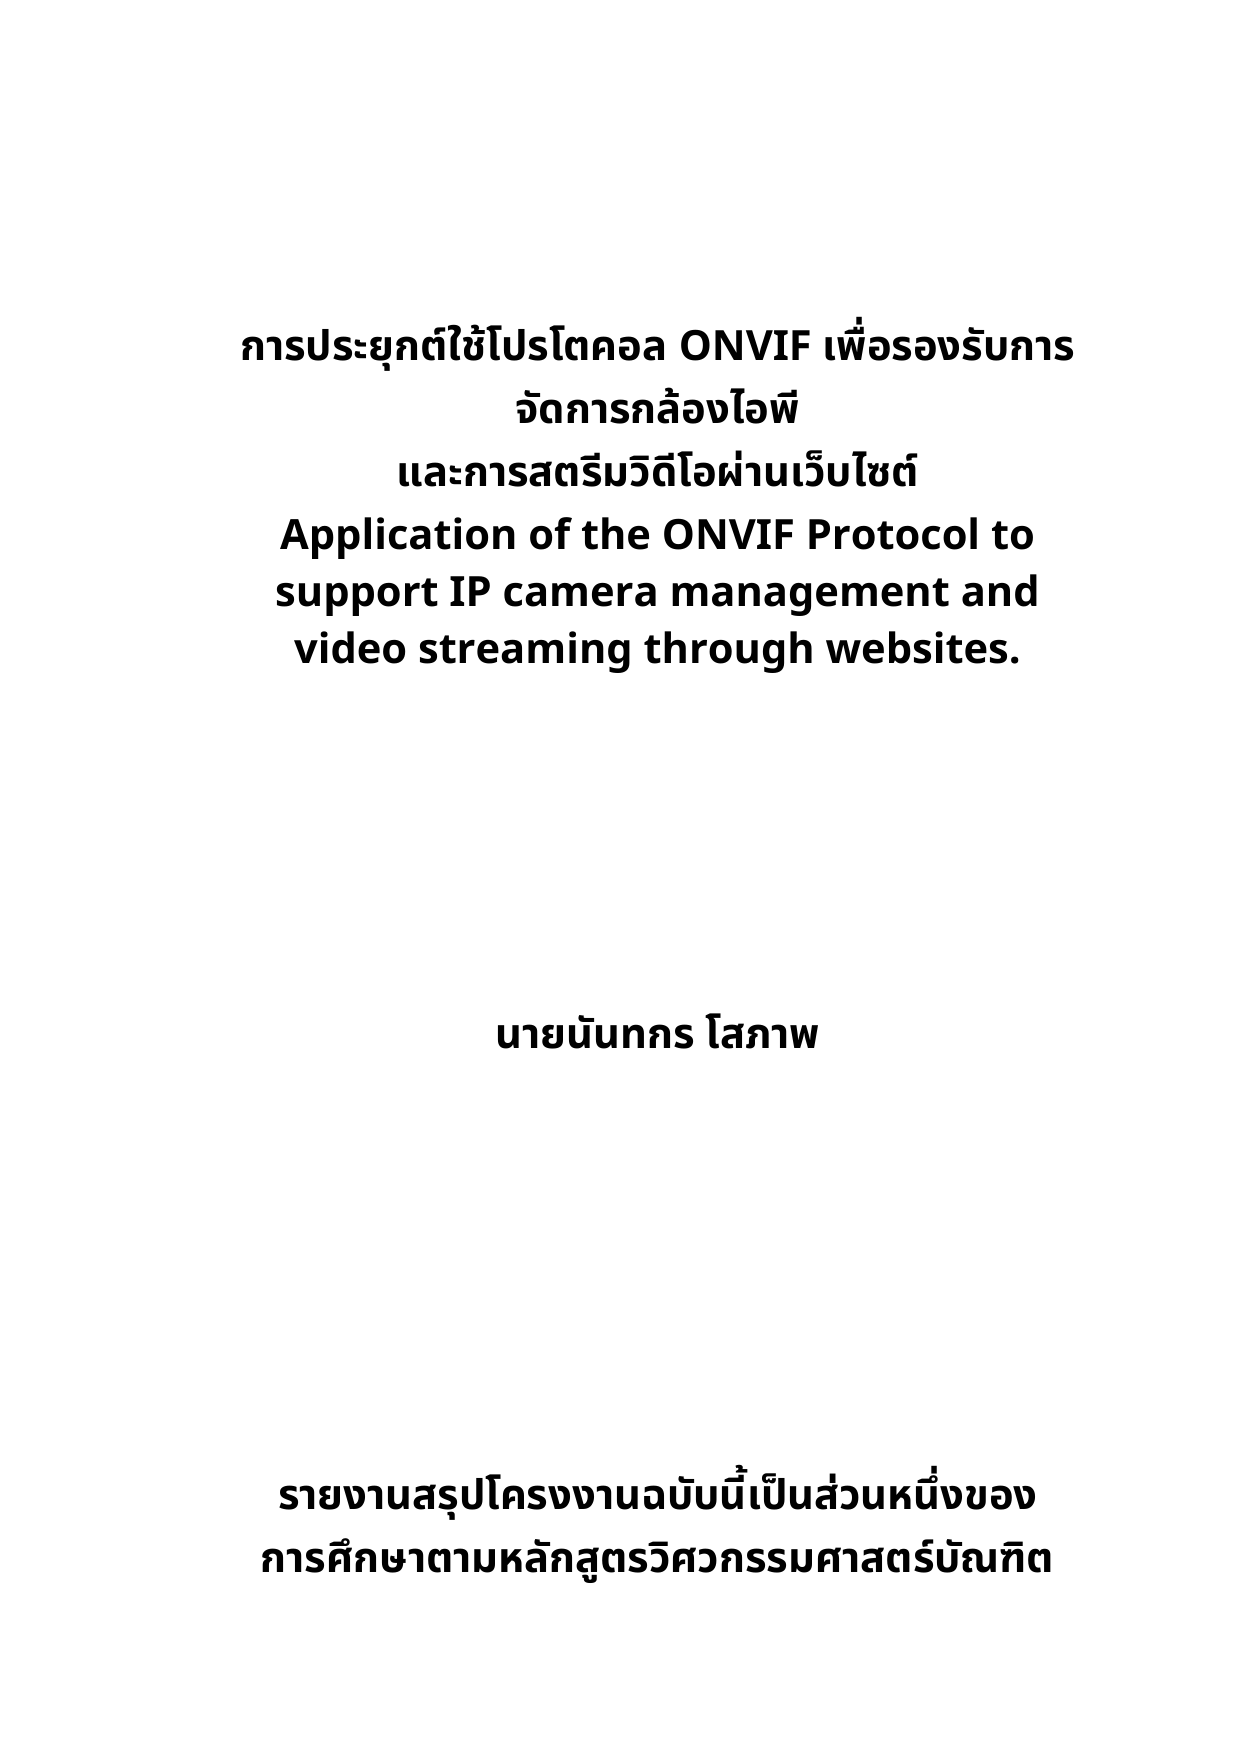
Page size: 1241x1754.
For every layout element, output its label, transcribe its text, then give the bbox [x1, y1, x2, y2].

text Application of the ONVIF Protocol to support IP camera management and video streaming through websites. [225, 505, 1090, 675]
text การประยุกต์ใช้โปรโตคอล ONVIF เพื่อรองรับการจัดการกล้องไอพี และการสตรีมวิดีโอผ่านเว็บไซต์ [225, 316, 1090, 505]
text นายนันทกร โสภาพ [225, 1004, 1090, 1067]
text รายงานสรุปโครงงานฉบับนี้เป็นส่วนหนึ่งของ การศึกษาตามหลักสูตรวิศวกรรมศาสตร์บัณฑิต [225, 1465, 1090, 1591]
